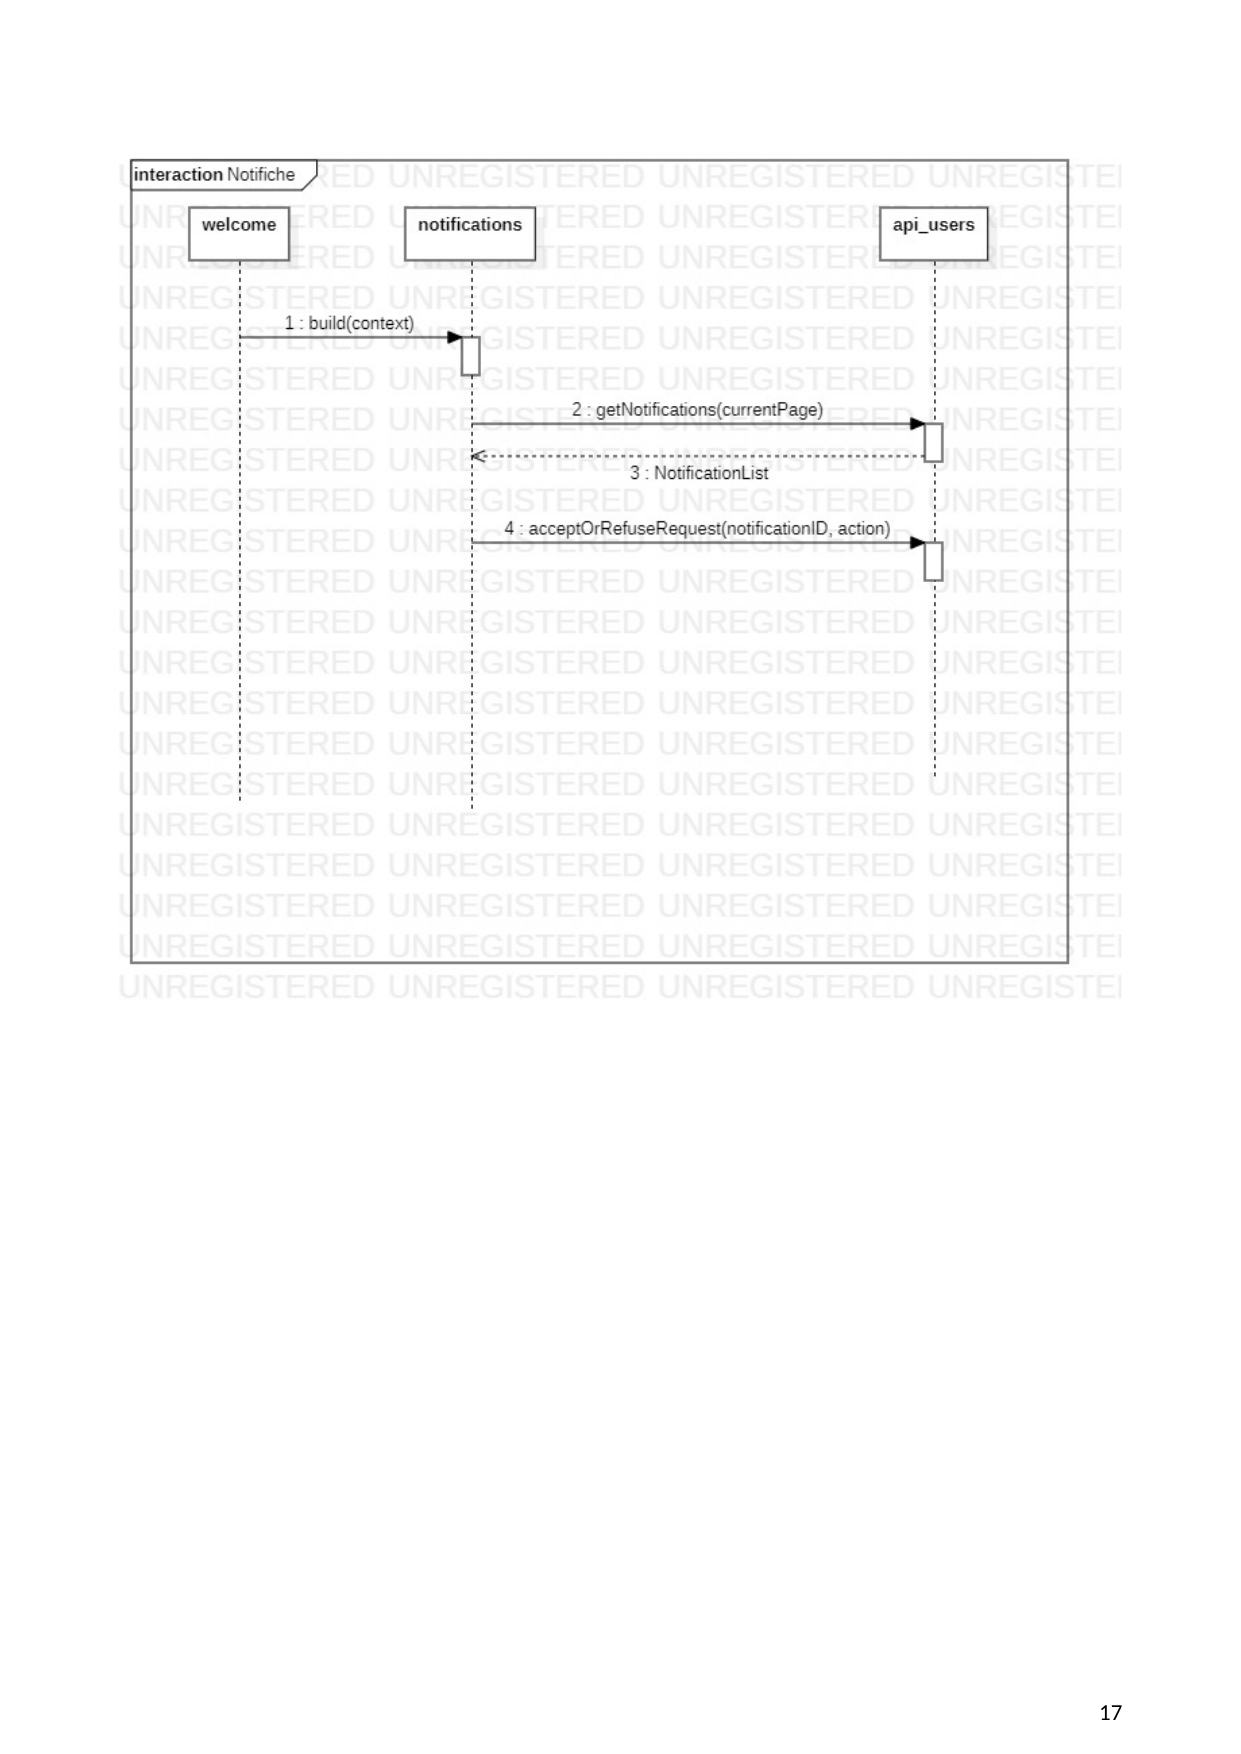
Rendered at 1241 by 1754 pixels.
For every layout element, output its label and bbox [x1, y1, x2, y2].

picture [118, 147, 1122, 1017]
